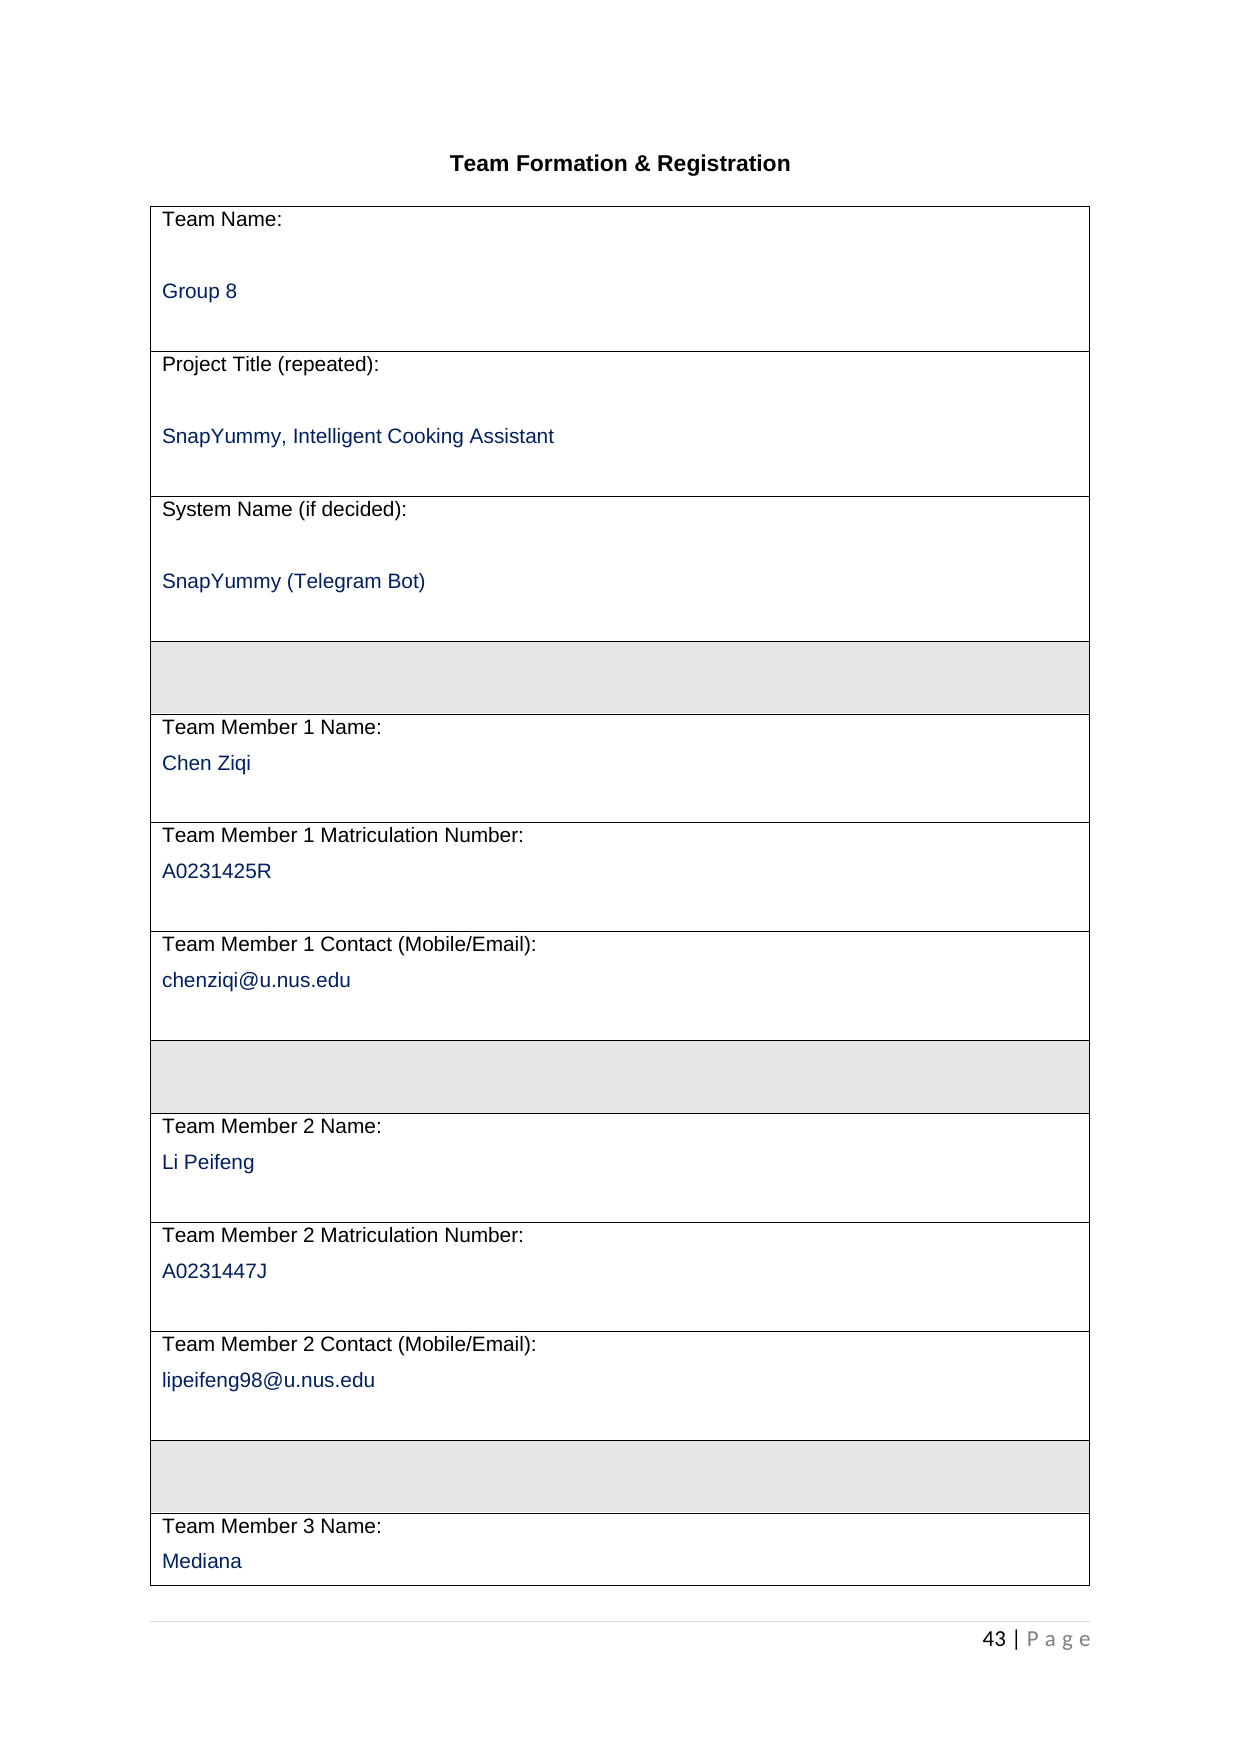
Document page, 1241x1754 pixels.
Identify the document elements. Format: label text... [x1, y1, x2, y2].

table_cell Team Member 2 Name: Li Peifeng [151, 1114, 1089, 1222]
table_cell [151, 1514, 1089, 1585]
table_cell Team Member 1 Name: Chen Ziqi [151, 715, 1089, 822]
table_cell Team Member 1 Matriculation Number: A0231425R [151, 823, 1089, 931]
text Team Formation & Registration [150, 150, 1090, 176]
table_cell System Name (if decided): SnapYummy (Telegram Bot) [151, 497, 1089, 641]
table_cell Project Title (repeated): SnapYummy, Intelligent Cooking Assistant [151, 352, 1089, 496]
table_cell [151, 1041, 1089, 1113]
table_header Team Name: Group 8 [151, 207, 1089, 351]
table_cell [151, 642, 1089, 713]
table_cell [151, 1441, 1089, 1512]
table_cell Team Member 2 Contact (Mobile/Email): lipeifeng98@u.nus.edu [151, 1332, 1089, 1439]
table_cell Team Member 2 Matriculation Number: A0231447J [151, 1223, 1089, 1331]
table_cell Team Member 1 Contact (Mobile/Email): chenziqi@u.nus.edu [151, 932, 1089, 1040]
